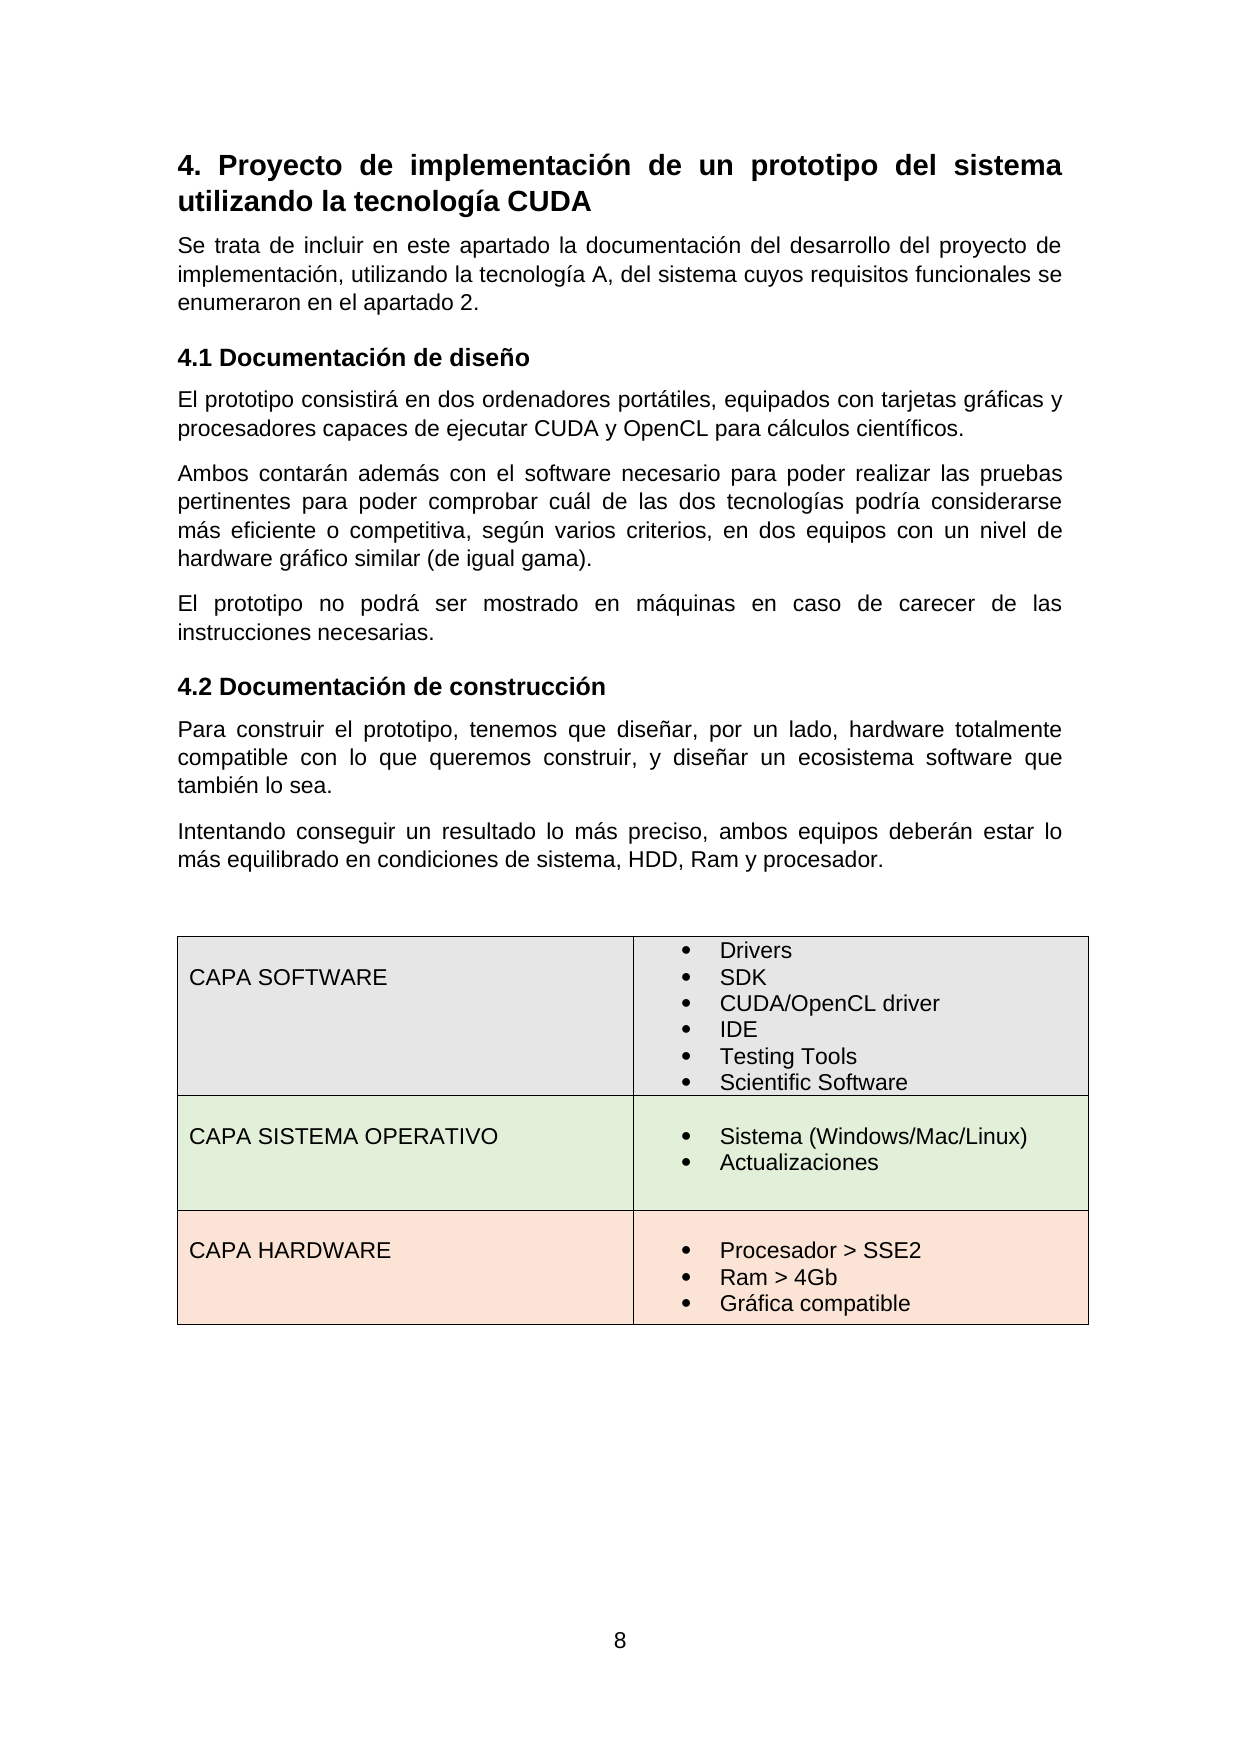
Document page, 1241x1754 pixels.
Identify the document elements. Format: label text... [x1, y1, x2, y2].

text Se trata de incluir en este apartado la documentación del desarrollo del proyecto de implementación, utilizando la tecnología A, del sistema cuyos requisitos funcionales se enumeraron en el apartado 2. [177, 232, 1063, 316]
table_cell CAPA HARDWARE [178, 1211, 633, 1324]
subtitle 4. Proyecto de implementación de un prototipo del sistema utilizando la tecnología CUDA [177, 148, 1063, 217]
text El prototipo consistirá en dos ordenadores portátiles, equipados con tarjetas gráficas y procesadores capaces de ejecutar CUDA y OpenCL para cálculos científicos. [177, 386, 1063, 441]
text Ambos contarán además con el software necesario para poder realizar las pruebas pertinentes para poder comprobar cuál de las dos tecnologías podría considerarse más eficiente o competitiva, según varios criterios, en dos equipos con un nivel de hardware gráfico similar (de igual gama). [177, 460, 1063, 571]
text Intentando conseguir un resultado lo más preciso, ambos equipos deberán estar lo más equilibrado en condiciones de sistema, HDD, Ram y procesador. [177, 818, 1063, 872]
text El prototipo no podrá ser mostrado en máquinas en caso de carecer de las instrucciones necesarias. [177, 590, 1063, 645]
table_cell Sistema (Windows/Mac/Linux) Actualizaciones [634, 1096, 1088, 1210]
table_cell CAPA SISTEMA OPERATIVO [178, 1096, 633, 1210]
text Para construir el prototipo, tenemos que diseñar, por un lado, hardware totalmente compatible con lo que queremos construir, y diseñar un ecosistema software que también lo sea. [177, 716, 1063, 799]
table_header CAPA SOFTWARE [178, 937, 633, 1095]
table_header Drivers SDK CUDA/OpenCL driver IDE Testing Tools Scientific Software [634, 937, 1088, 1095]
subtitle 4.1 Documentación de diseño [177, 343, 1063, 371]
table_cell Procesador > SSE2 Ram > 4Gb Gráfica compatible [634, 1211, 1088, 1324]
subtitle 4.2 Documentación de construcción [177, 672, 1063, 701]
